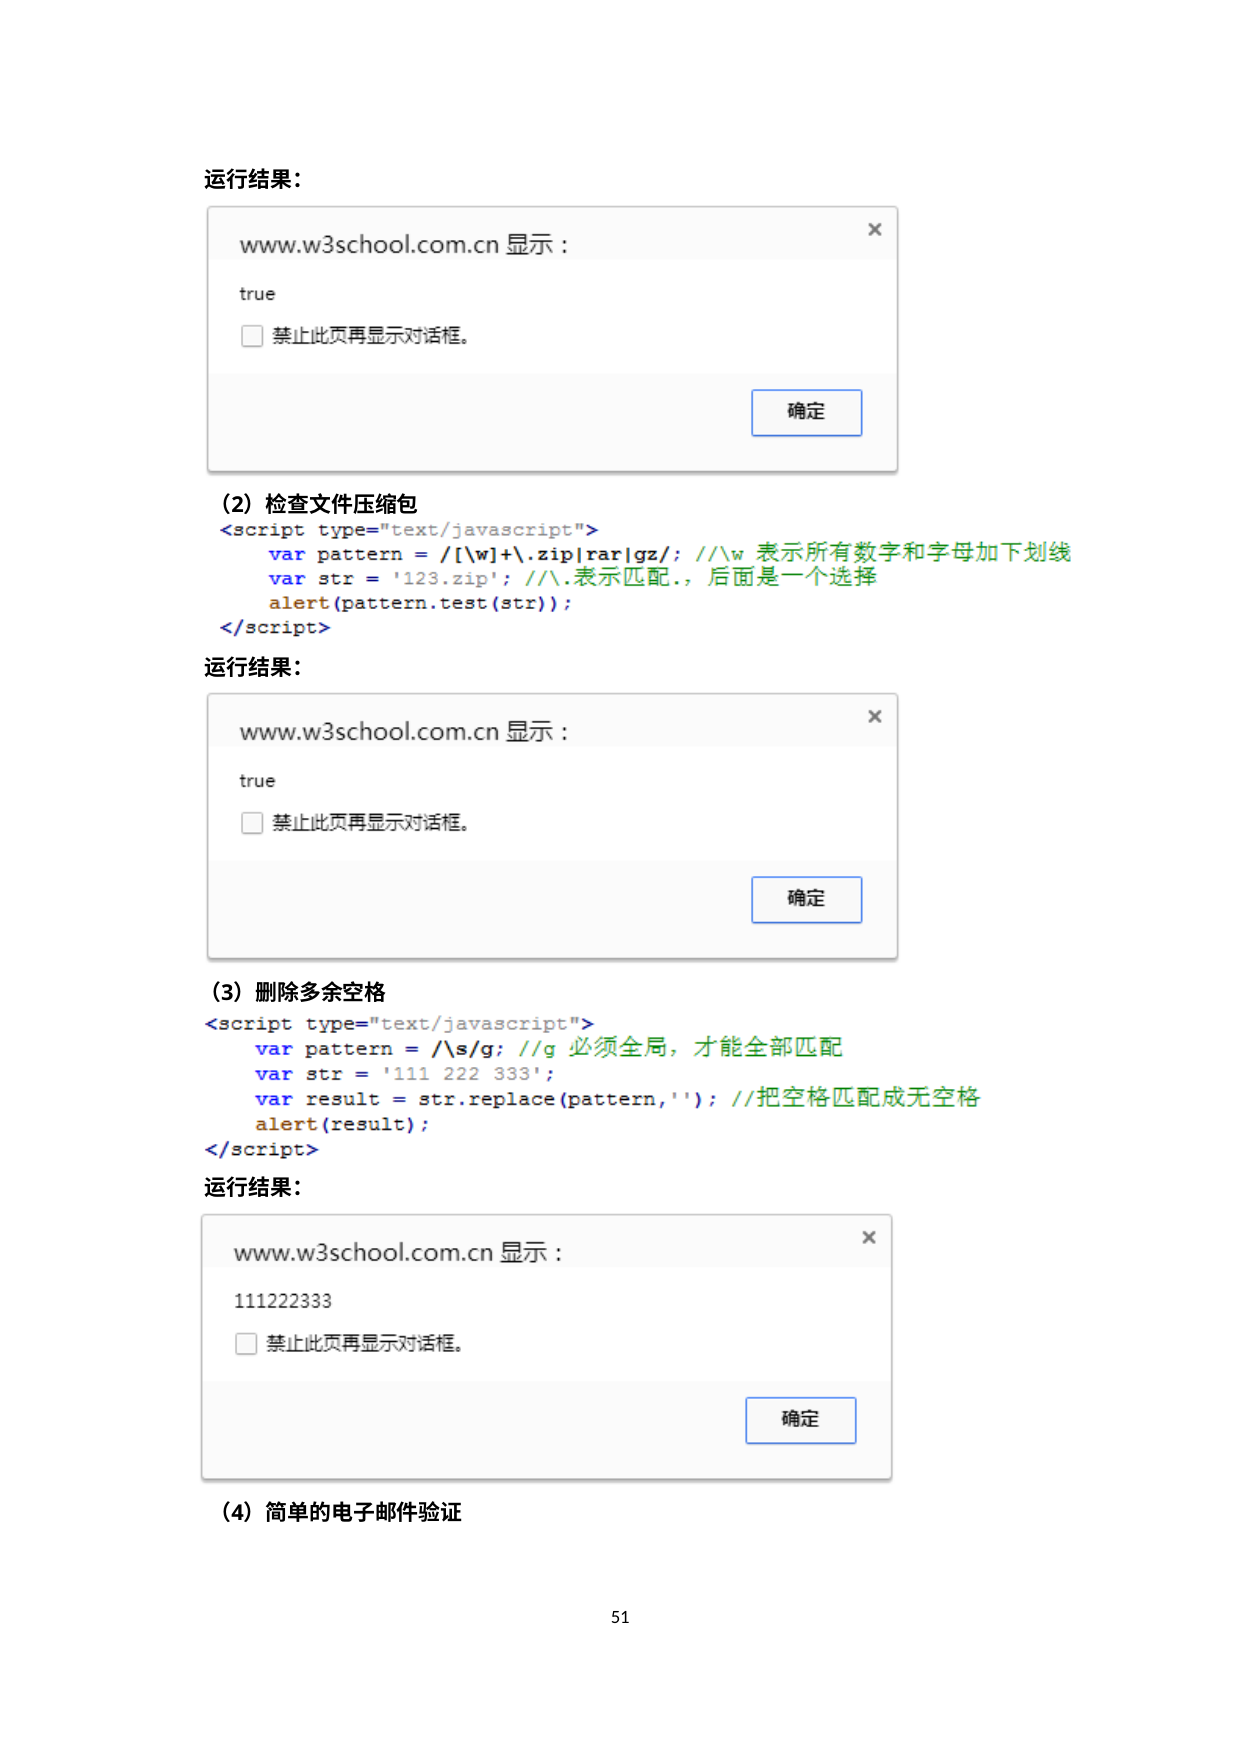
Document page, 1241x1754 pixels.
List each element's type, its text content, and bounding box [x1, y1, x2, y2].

text 运行结果： [187, 162, 1053, 194]
picture [198, 1211, 896, 1485]
picture [219, 519, 1085, 641]
picture [204, 690, 905, 966]
picture [204, 203, 905, 479]
text 运行结果： [187, 1169, 1053, 1202]
text 运行结果： [187, 649, 1053, 682]
text （2）检查文件压缩包 [187, 487, 1053, 519]
picture [204, 1011, 997, 1165]
text （4）简单的电子邮件验证 [187, 1494, 1053, 1527]
text （3）删除多余空格 [187, 974, 1053, 1007]
